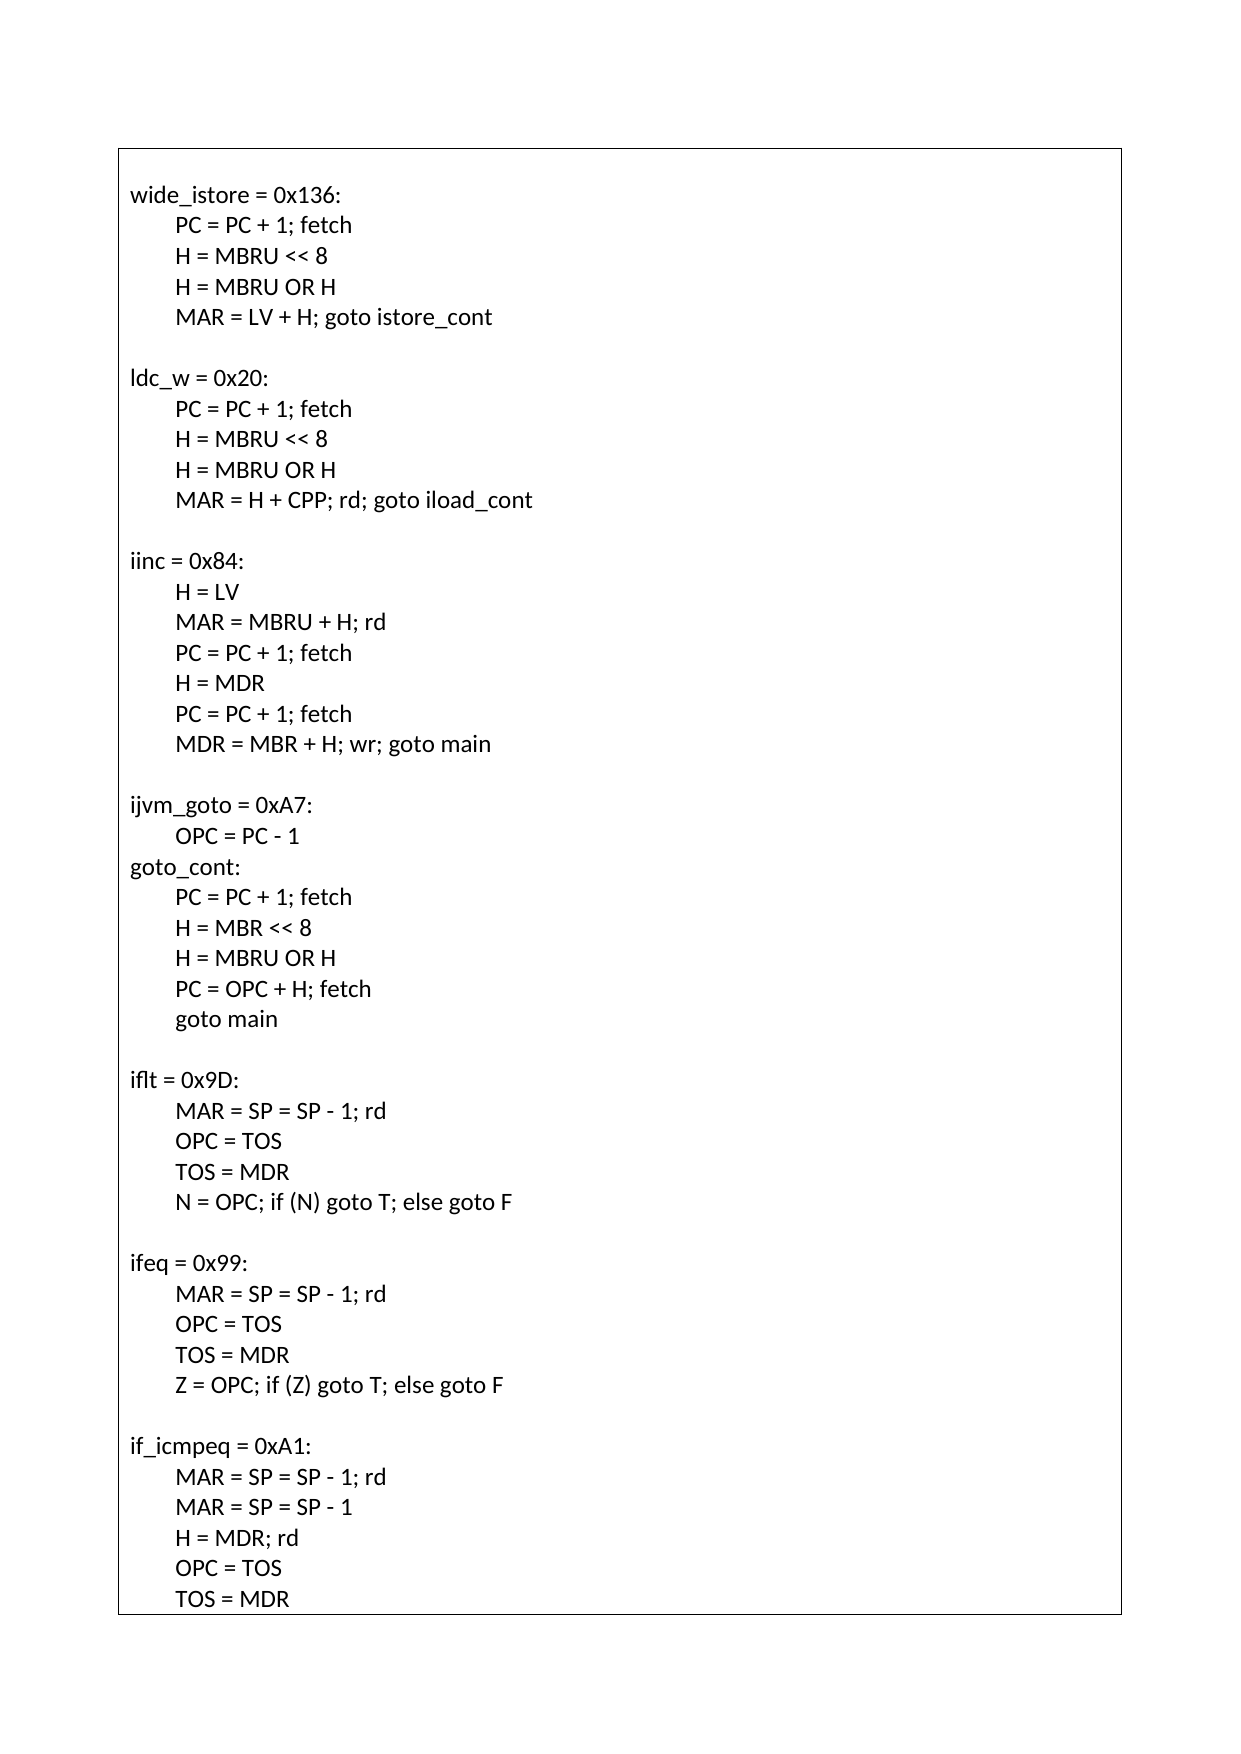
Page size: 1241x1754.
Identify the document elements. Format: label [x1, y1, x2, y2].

table_header [119, 149, 1121, 1614]
